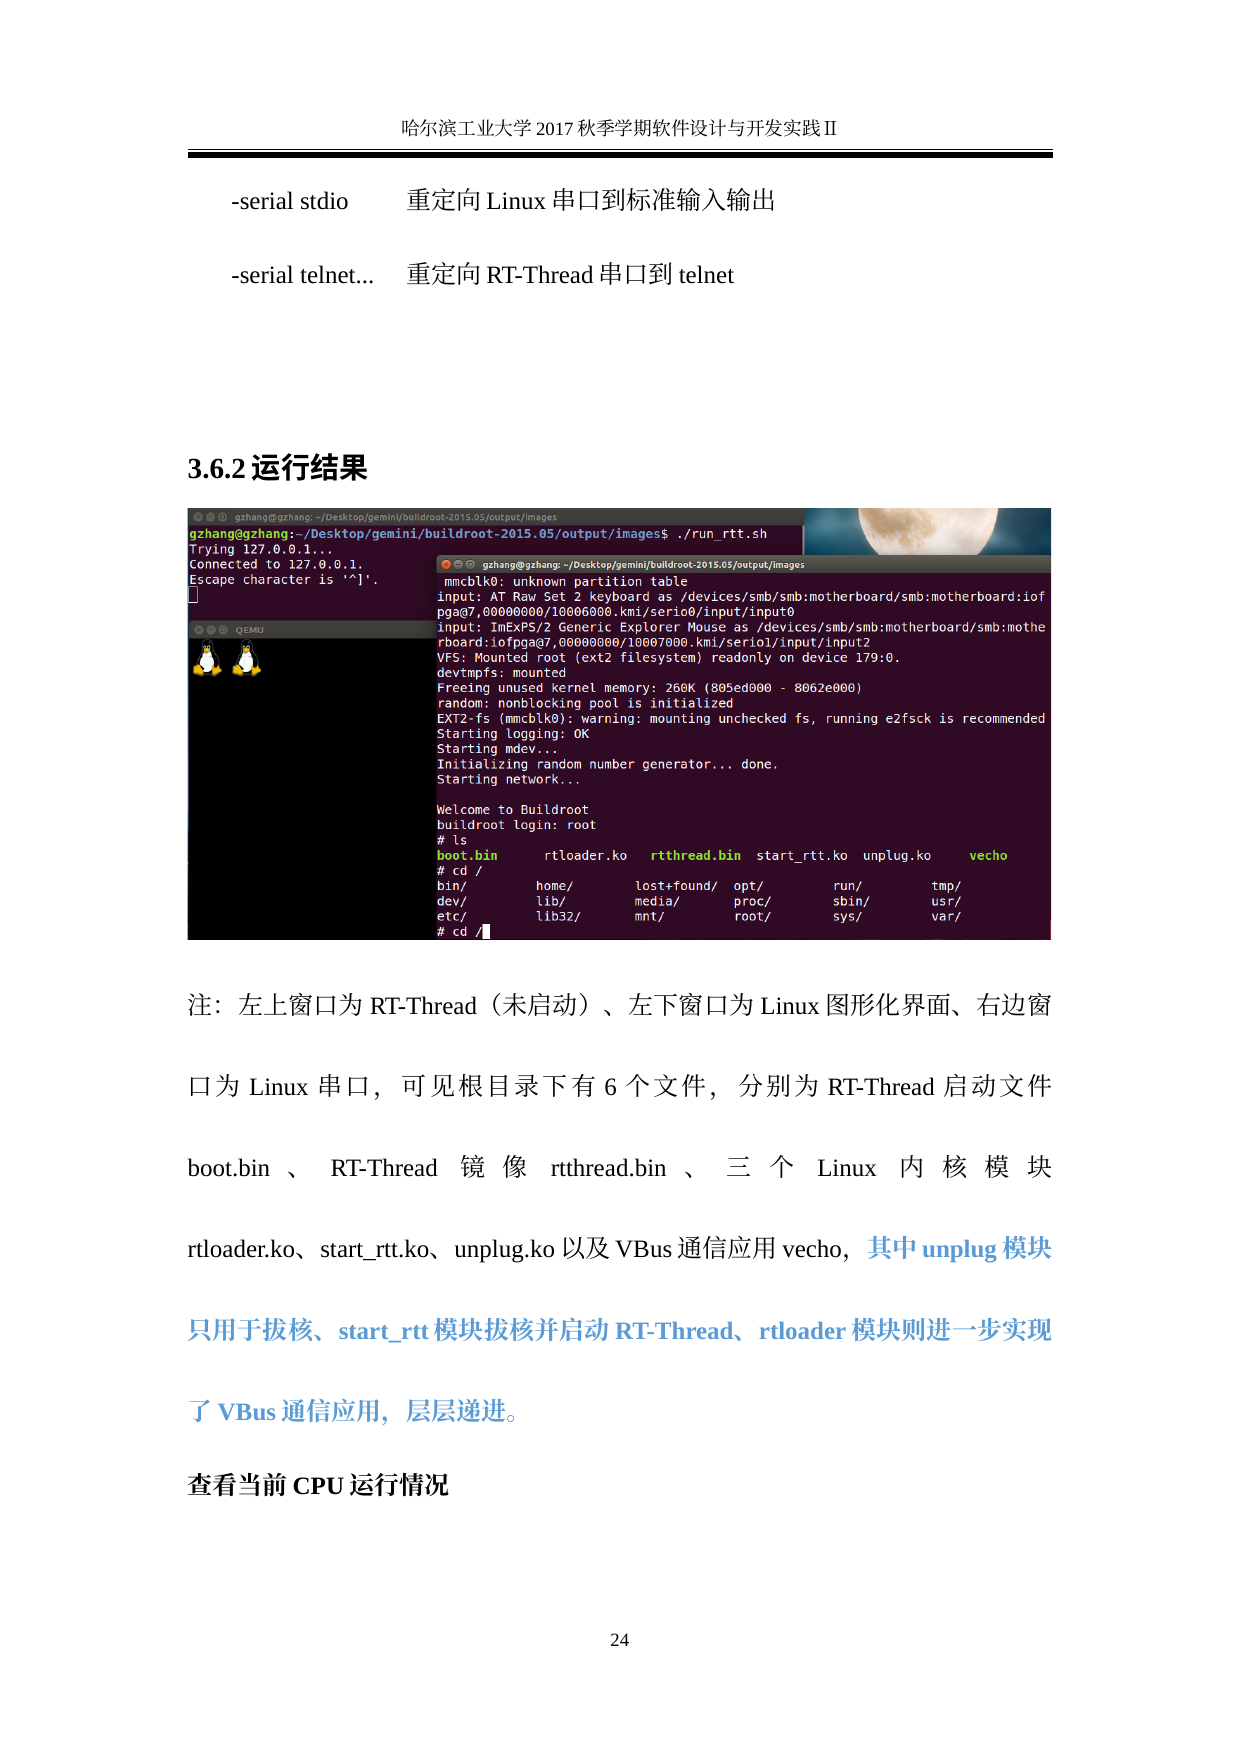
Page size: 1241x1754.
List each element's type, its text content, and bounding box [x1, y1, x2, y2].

text -serial telnet... 重定向RT-Thread串口到telnet [187, 240, 1053, 305]
text 注：左上窗口为RT-Thread（未启动）、左下窗口为Linux图形化界面、右边窗口为Linux串口，可见根目录下有6个文件，分别为RT-Thread启动文件boot.bin、RT-Thread镜像rtthread.bin、三个Linux内核模块rtloader.ko、start_rtt.ko、unplug.ko以及VBus通信应用vecho，其中unplug模块只用于拔核、start_rtt模块拔核并启动RT-Thread、rtloader模块则进一步实现了VBus通信应用，层层递进。 [187, 971, 1053, 1442]
text 3.6.2运行结果 [187, 433, 1053, 498]
picture [187, 508, 1052, 940]
text 查看当前CPU运行情况 [187, 1451, 1053, 1516]
text -serial stdio 重定向Linux串口到标准输入输出 [187, 166, 1053, 231]
